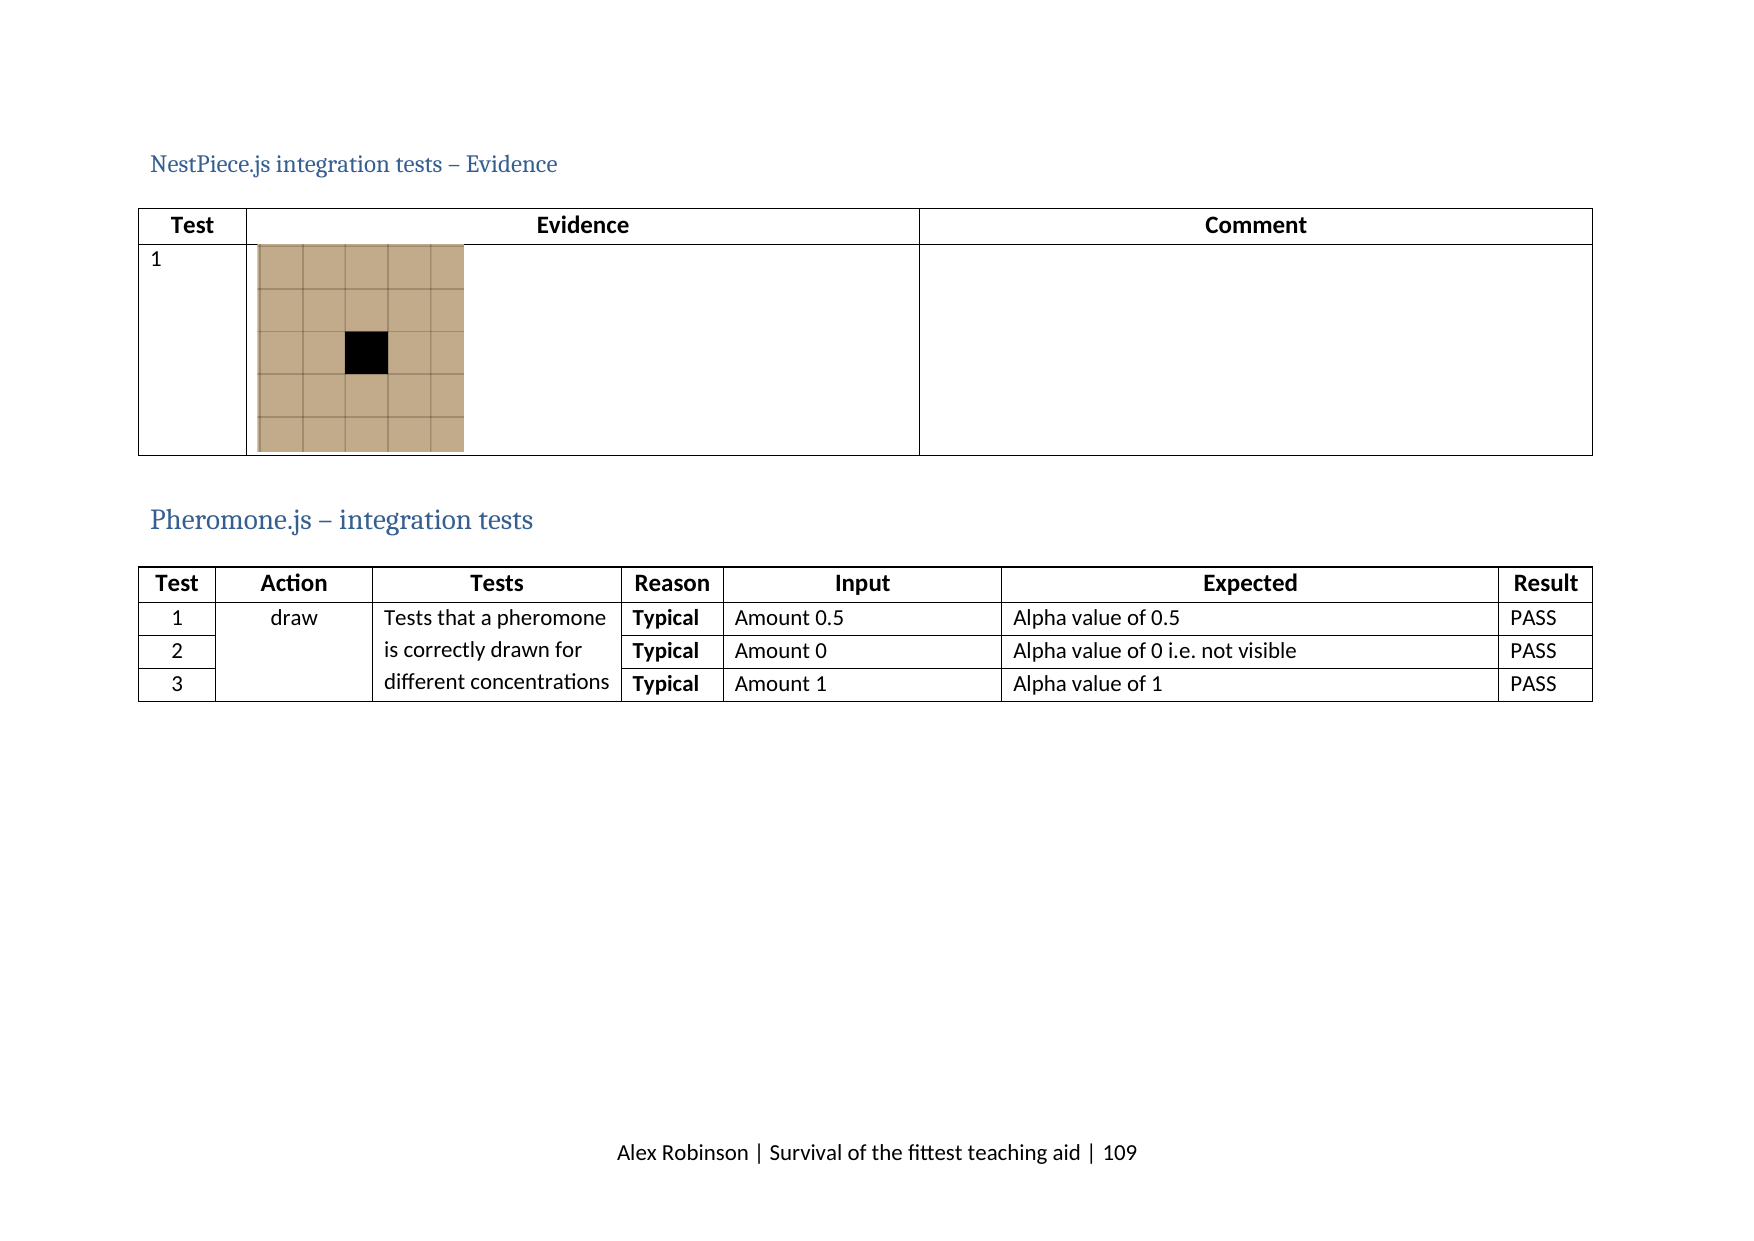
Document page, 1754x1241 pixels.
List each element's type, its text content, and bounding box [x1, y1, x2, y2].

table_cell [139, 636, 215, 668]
picture [257, 244, 464, 452]
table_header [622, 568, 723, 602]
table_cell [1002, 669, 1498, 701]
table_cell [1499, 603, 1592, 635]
subtitle Pheromone.js – integration tests [150, 503, 1604, 536]
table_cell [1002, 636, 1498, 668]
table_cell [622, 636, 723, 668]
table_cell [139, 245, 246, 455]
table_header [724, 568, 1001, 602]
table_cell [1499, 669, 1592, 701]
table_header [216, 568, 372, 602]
subtitle NestPiece.js integration tests – Evidence [150, 150, 1604, 179]
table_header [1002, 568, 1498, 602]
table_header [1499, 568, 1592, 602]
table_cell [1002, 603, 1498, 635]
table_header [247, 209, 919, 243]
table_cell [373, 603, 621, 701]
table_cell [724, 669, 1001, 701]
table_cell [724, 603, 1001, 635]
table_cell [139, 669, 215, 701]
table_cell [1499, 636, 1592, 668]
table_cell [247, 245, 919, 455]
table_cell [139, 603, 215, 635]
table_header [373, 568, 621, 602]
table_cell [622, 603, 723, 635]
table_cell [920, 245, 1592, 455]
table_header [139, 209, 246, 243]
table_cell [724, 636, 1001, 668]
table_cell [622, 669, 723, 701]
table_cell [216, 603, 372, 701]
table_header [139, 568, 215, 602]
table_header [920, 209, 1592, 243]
